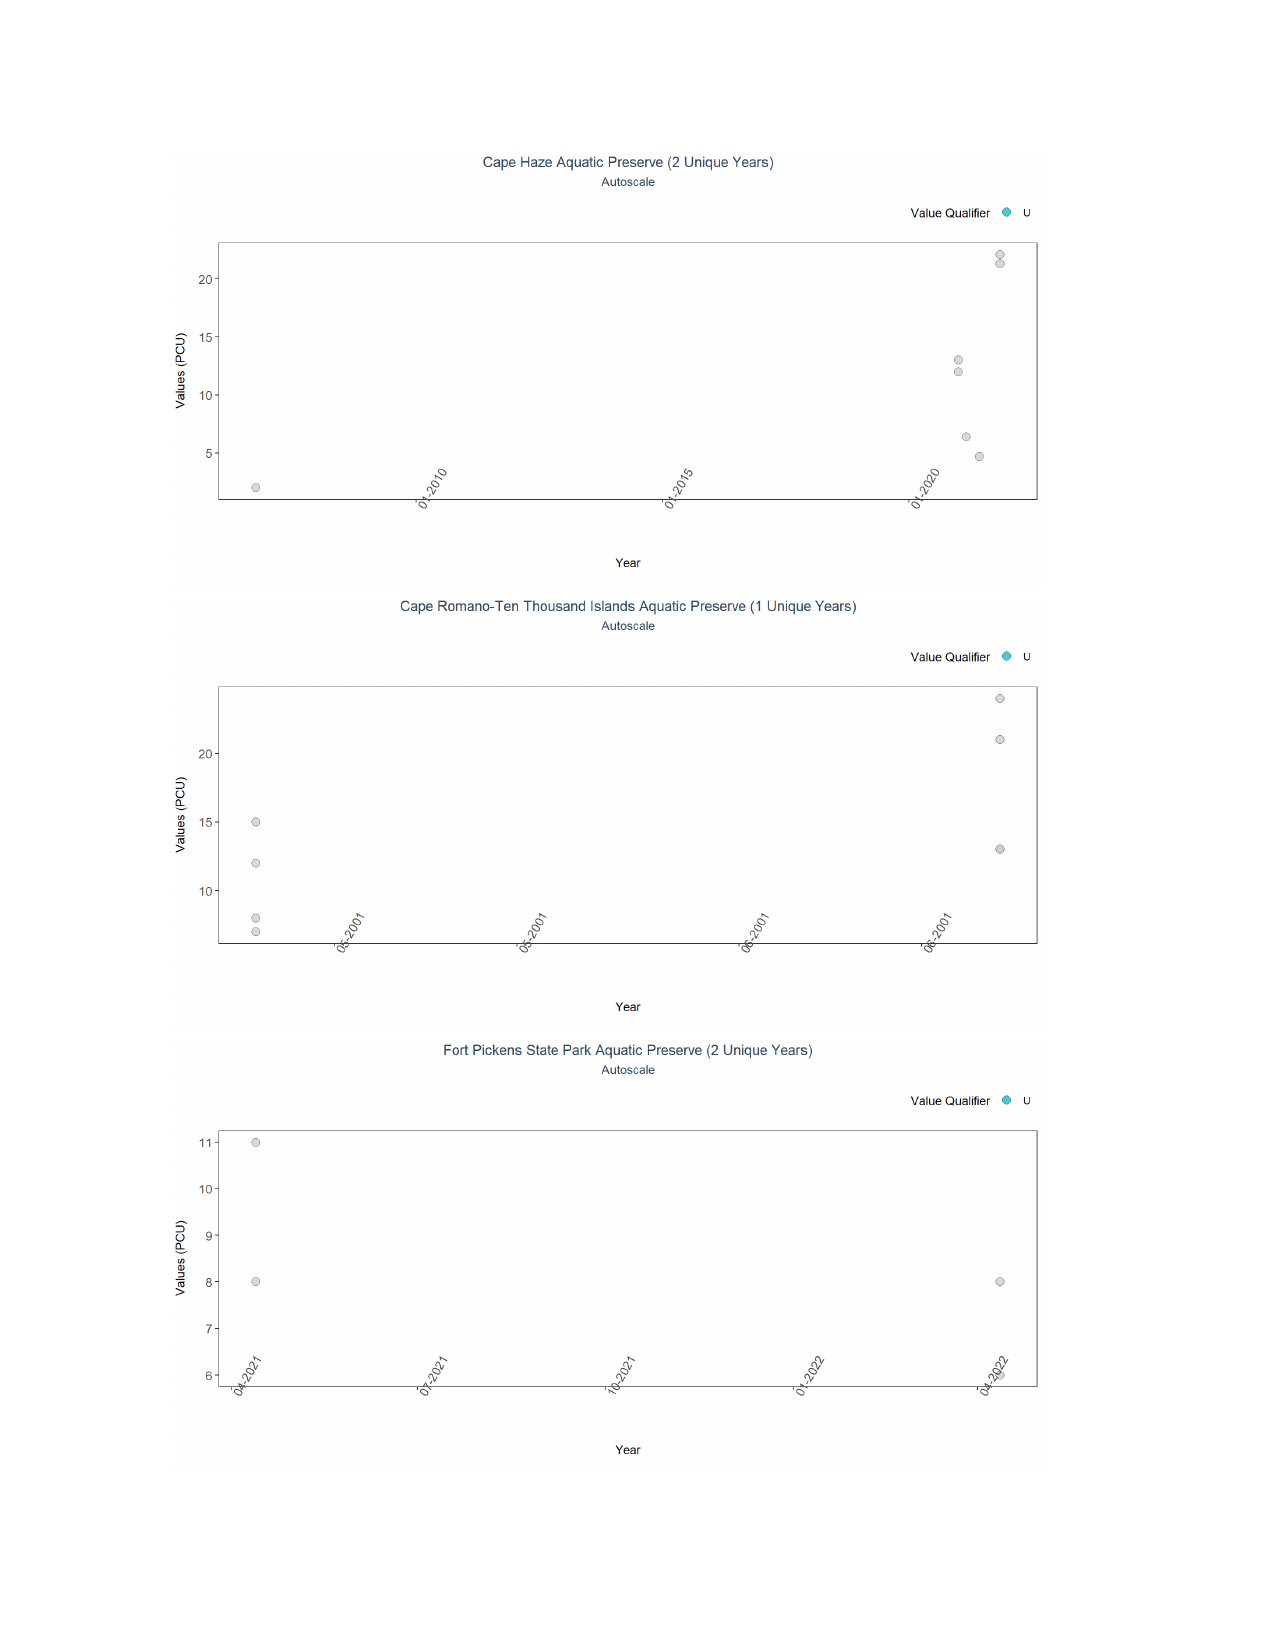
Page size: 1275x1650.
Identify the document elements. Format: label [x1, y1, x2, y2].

picture [168, 593, 1044, 1032]
picture [168, 1037, 1044, 1475]
picture [168, 150, 1044, 588]
